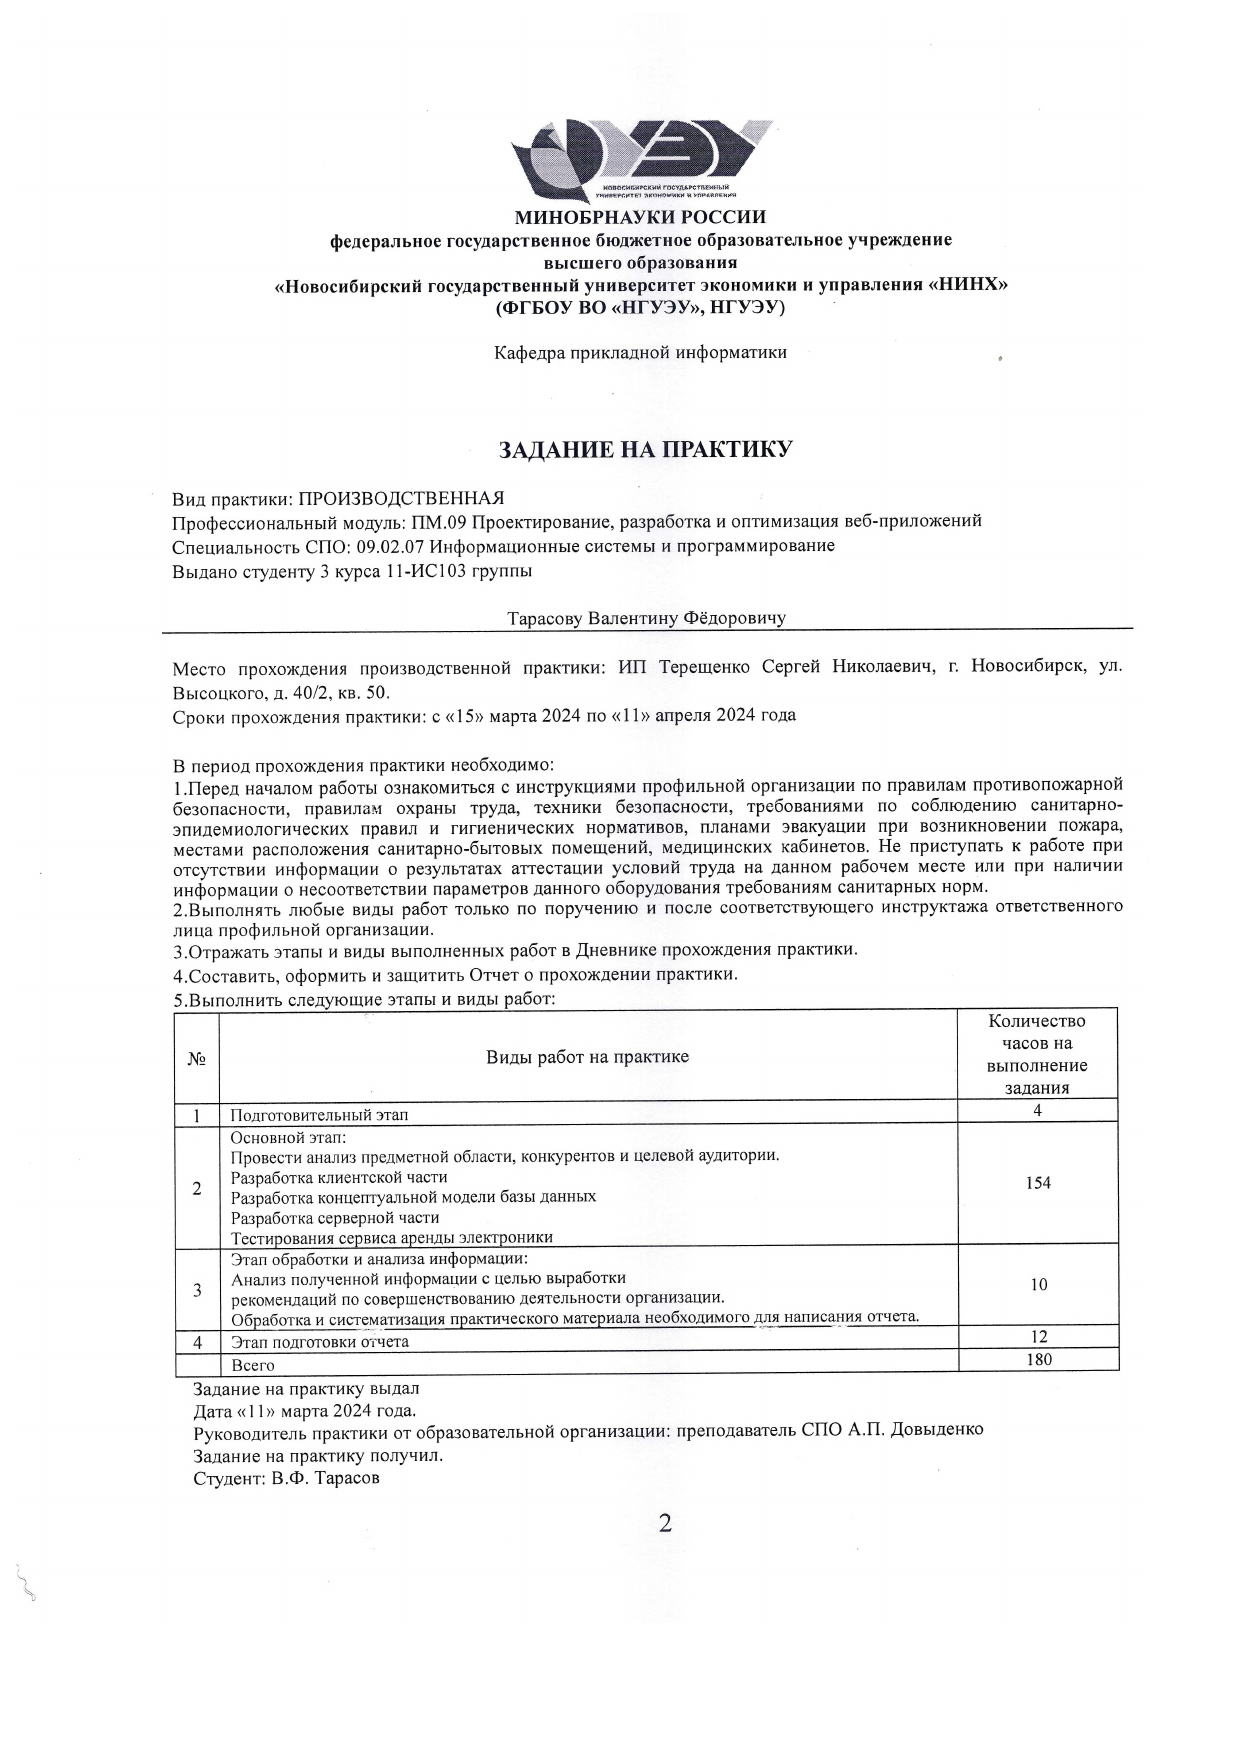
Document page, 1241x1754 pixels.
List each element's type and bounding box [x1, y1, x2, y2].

picture [13, 10, 1150, 1625]
